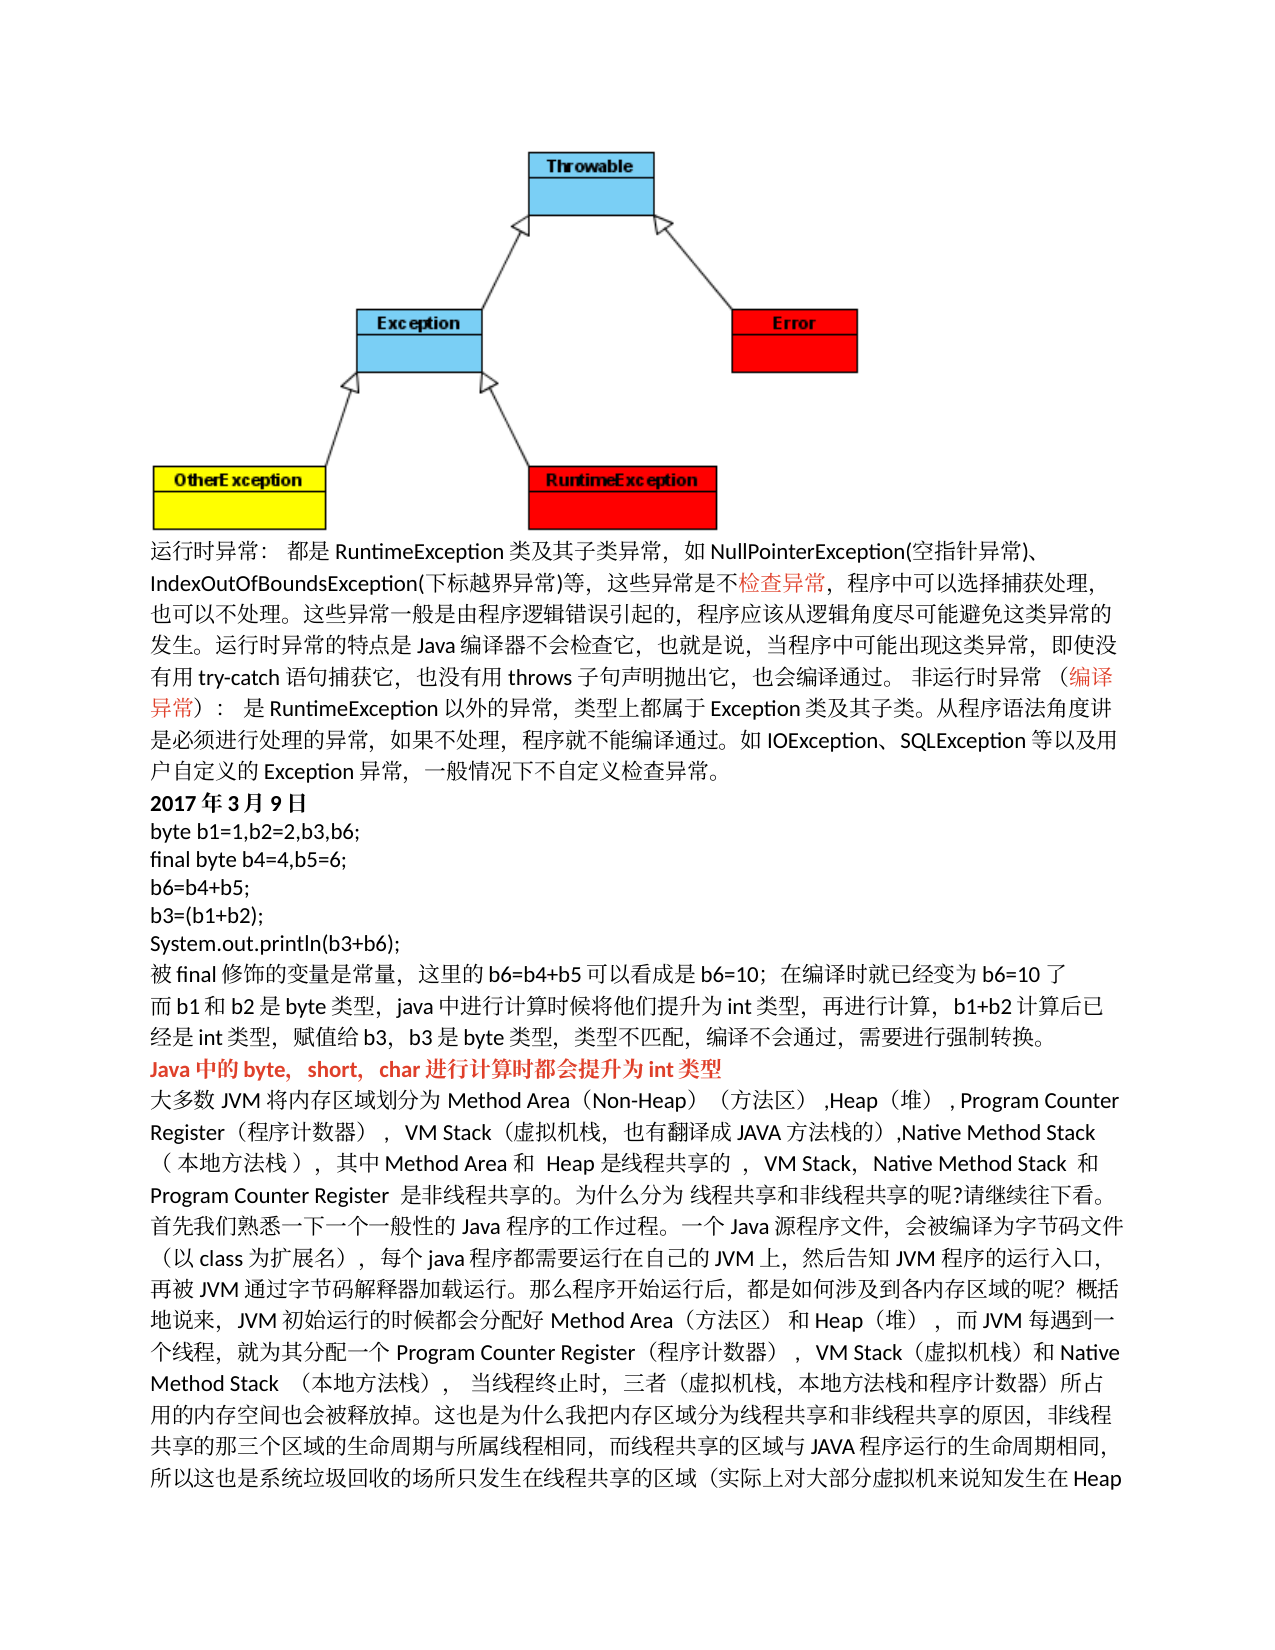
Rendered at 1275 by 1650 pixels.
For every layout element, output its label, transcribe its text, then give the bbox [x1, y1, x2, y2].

text byte b1=1,b2=2,b3,b6; [150, 817, 1125, 846]
text System.out.println(b3+b6); [150, 929, 1125, 958]
text Java中的byte，short，char进行计算时都会提升为int类型 [150, 1052, 1125, 1083]
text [150, 1083, 1125, 1492]
text final byte b4=4,b5=6; [150, 846, 1125, 873]
text b3=(b1+b2); [150, 902, 1125, 929]
text 被final修饰的变量是常量，这里的b6=b4+b5可以看成是b6=10；在编译时就已经变为b6=10了 [150, 958, 1125, 989]
picture [150, 150, 863, 535]
text 运行时异常： 都是RuntimeException类及其子类异常，如NullPointerException(空指针异常)、IndexOutOfBoundsException(下标越界异常)等，这些异常是不检查异常，程序中可以选择捕获处理，也可以不处理。这些异常一般是由程序逻辑错误引起的，程序应该从逻辑角度尽可能避免这类异常的发生。运行时异常的特点是Java编译器不会检查它，也就是说，当程序中可能出现这类异常，即使没有用try-catch语句捕获它，也没有用throws子句声明抛出它，也会编译通过。 非运行时异常 （编译异常）： 是RuntimeException以外的异常，类型上都属于Exception类及其子类。从程序语法角度讲是必须进行处理的异常，如果不处理，程序就不能编译通过。如IOException、SQLException等以及用户自定义的Exception异常，一般情况下不自定义检查异常。 [150, 534, 1125, 786]
text 2017年3月9日 [150, 786, 1125, 817]
text b6=b4+b5; [150, 873, 1125, 902]
text 而b1和b2是byte类型，java中进行计算时候将他们提升为int类型，再进行计算，b1+b2计算后已经是int类型，赋值给b3，b3是byte类型，类型不匹配，编译不会通过，需要进行强制转换。 [150, 989, 1125, 1052]
